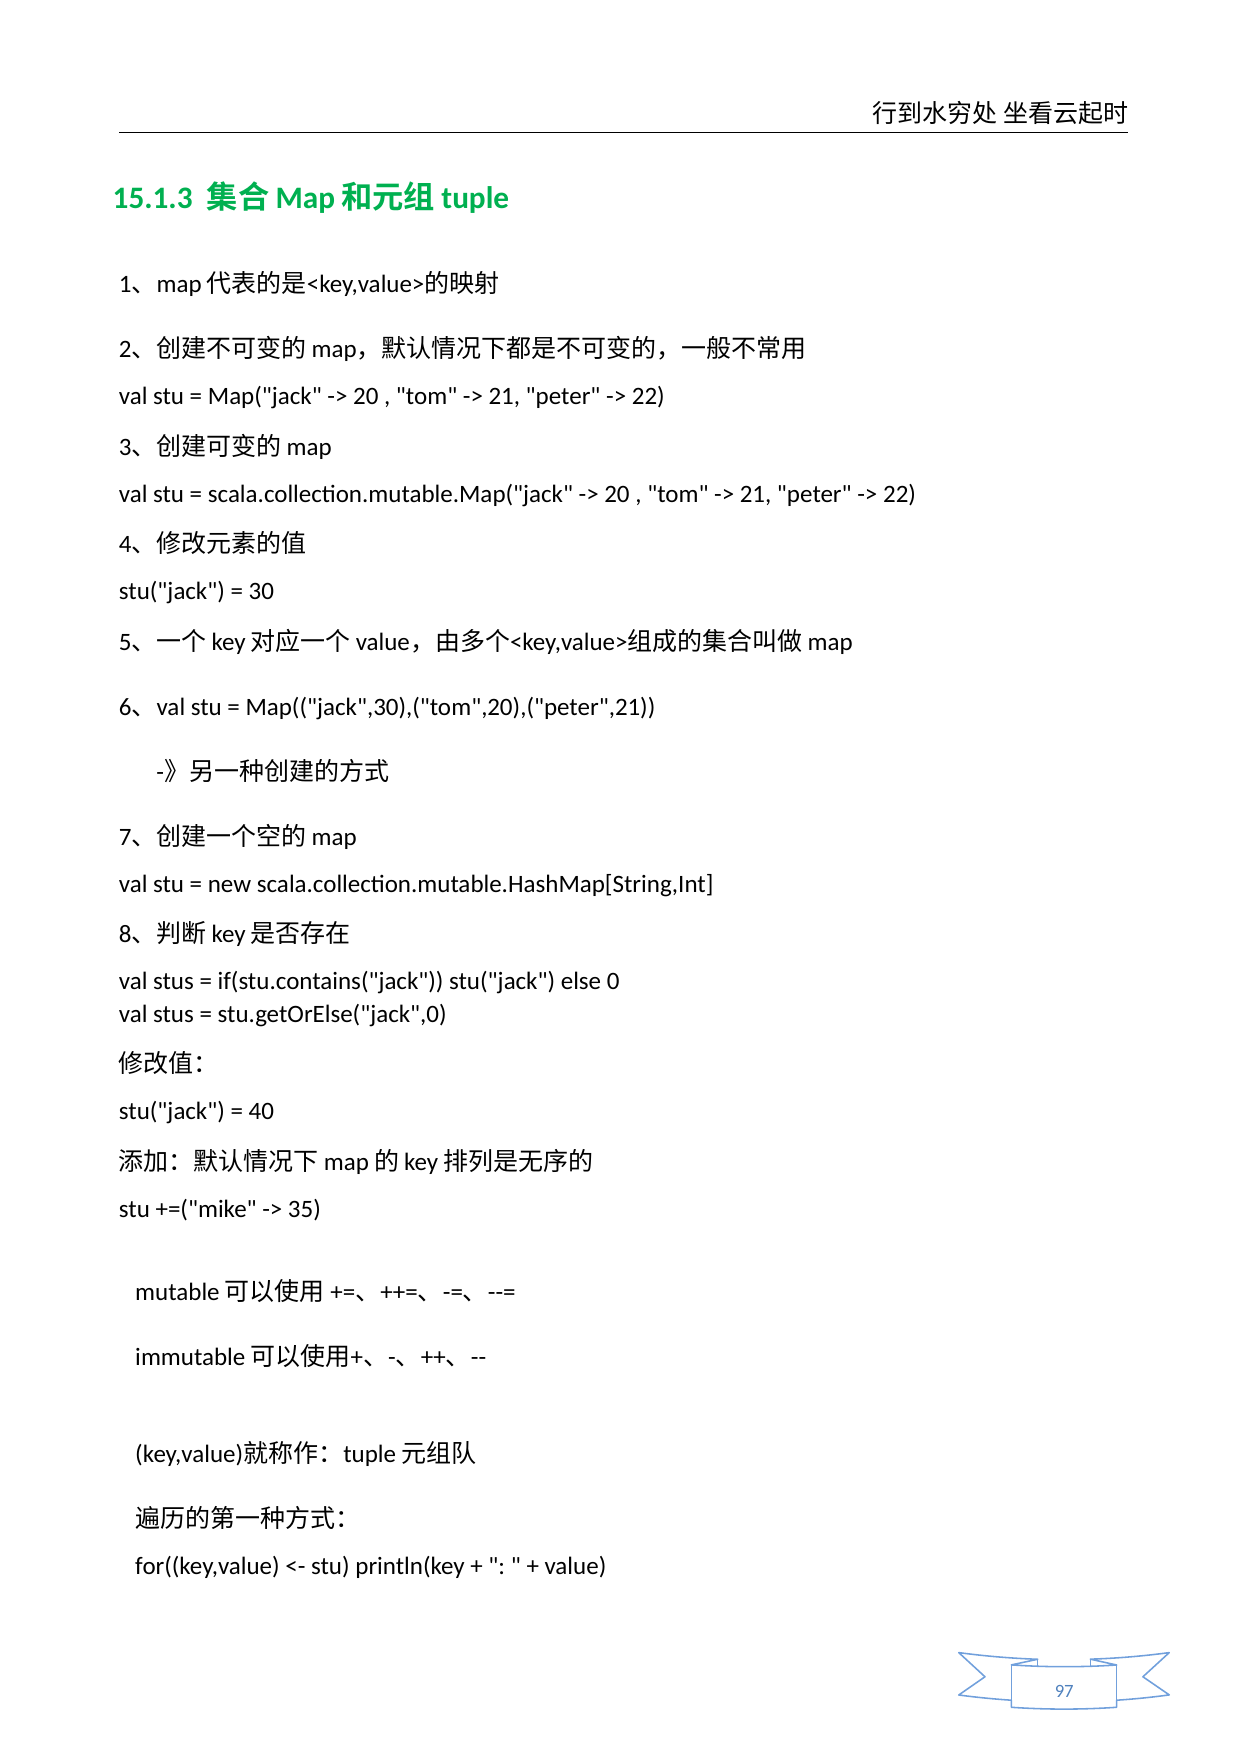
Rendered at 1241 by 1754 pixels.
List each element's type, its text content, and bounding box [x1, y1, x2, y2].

text 8、判断key是否存在 [112, 899, 1128, 964]
text 7、创建一个空的map [112, 802, 1128, 867]
text 添加：默认情况下map的key排列是无序的 [112, 1127, 1128, 1192]
text 修改值： [112, 1029, 1128, 1094]
text 2、创建不可变的map，默认情况下都是不可变的，一般不常用 [112, 314, 1128, 379]
text val stu = new scala.collection.mutable.HashMap[String,Int] [112, 867, 1128, 899]
text 6、val stu = Map(("jack",30),("tom",20),("peter",21)) [112, 672, 1128, 737]
text val stu = Map("jack" -> 20 , "tom" -> 21, "peter" -> 22) [112, 379, 1128, 412]
text -》另一种创建的方式 [112, 737, 1128, 802]
text immutable可以使用+、-、++、-- [112, 1322, 1128, 1387]
text val stus = stu.getOrElse("jack",0) [112, 997, 1128, 1029]
text mutable可以使用 +=、++=、-=、--= [112, 1257, 1128, 1322]
text 1、map代表的是<key,value>的映射 [112, 249, 1128, 314]
text val stu = scala.collection.mutable.Map("jack" -> 20 , "tom" -> 21, "peter" -> 22) [112, 477, 1128, 509]
text 遍历的第一种方式： [112, 1484, 1128, 1549]
text val stus = if(stu.contains("jack")) stu("jack") else 0 [112, 964, 1128, 997]
subtitle 集合Map和元组tuple [112, 162, 1128, 227]
text (key,value)就称作：tuple元组队 [112, 1419, 1128, 1484]
text 4、修改元素的值 [112, 509, 1128, 574]
text stu +=("mike" -> 35) [112, 1192, 1128, 1224]
text 3、创建可变的map [112, 412, 1128, 477]
text 5、一个key对应一个value，由多个<key,value>组成的集合叫做map [112, 607, 1128, 672]
text stu("jack") = 30 [112, 574, 1128, 607]
text for((key,value) <- stu) println(key + ": " + value) [112, 1549, 1128, 1582]
text stu("jack") = 40 [112, 1094, 1128, 1127]
